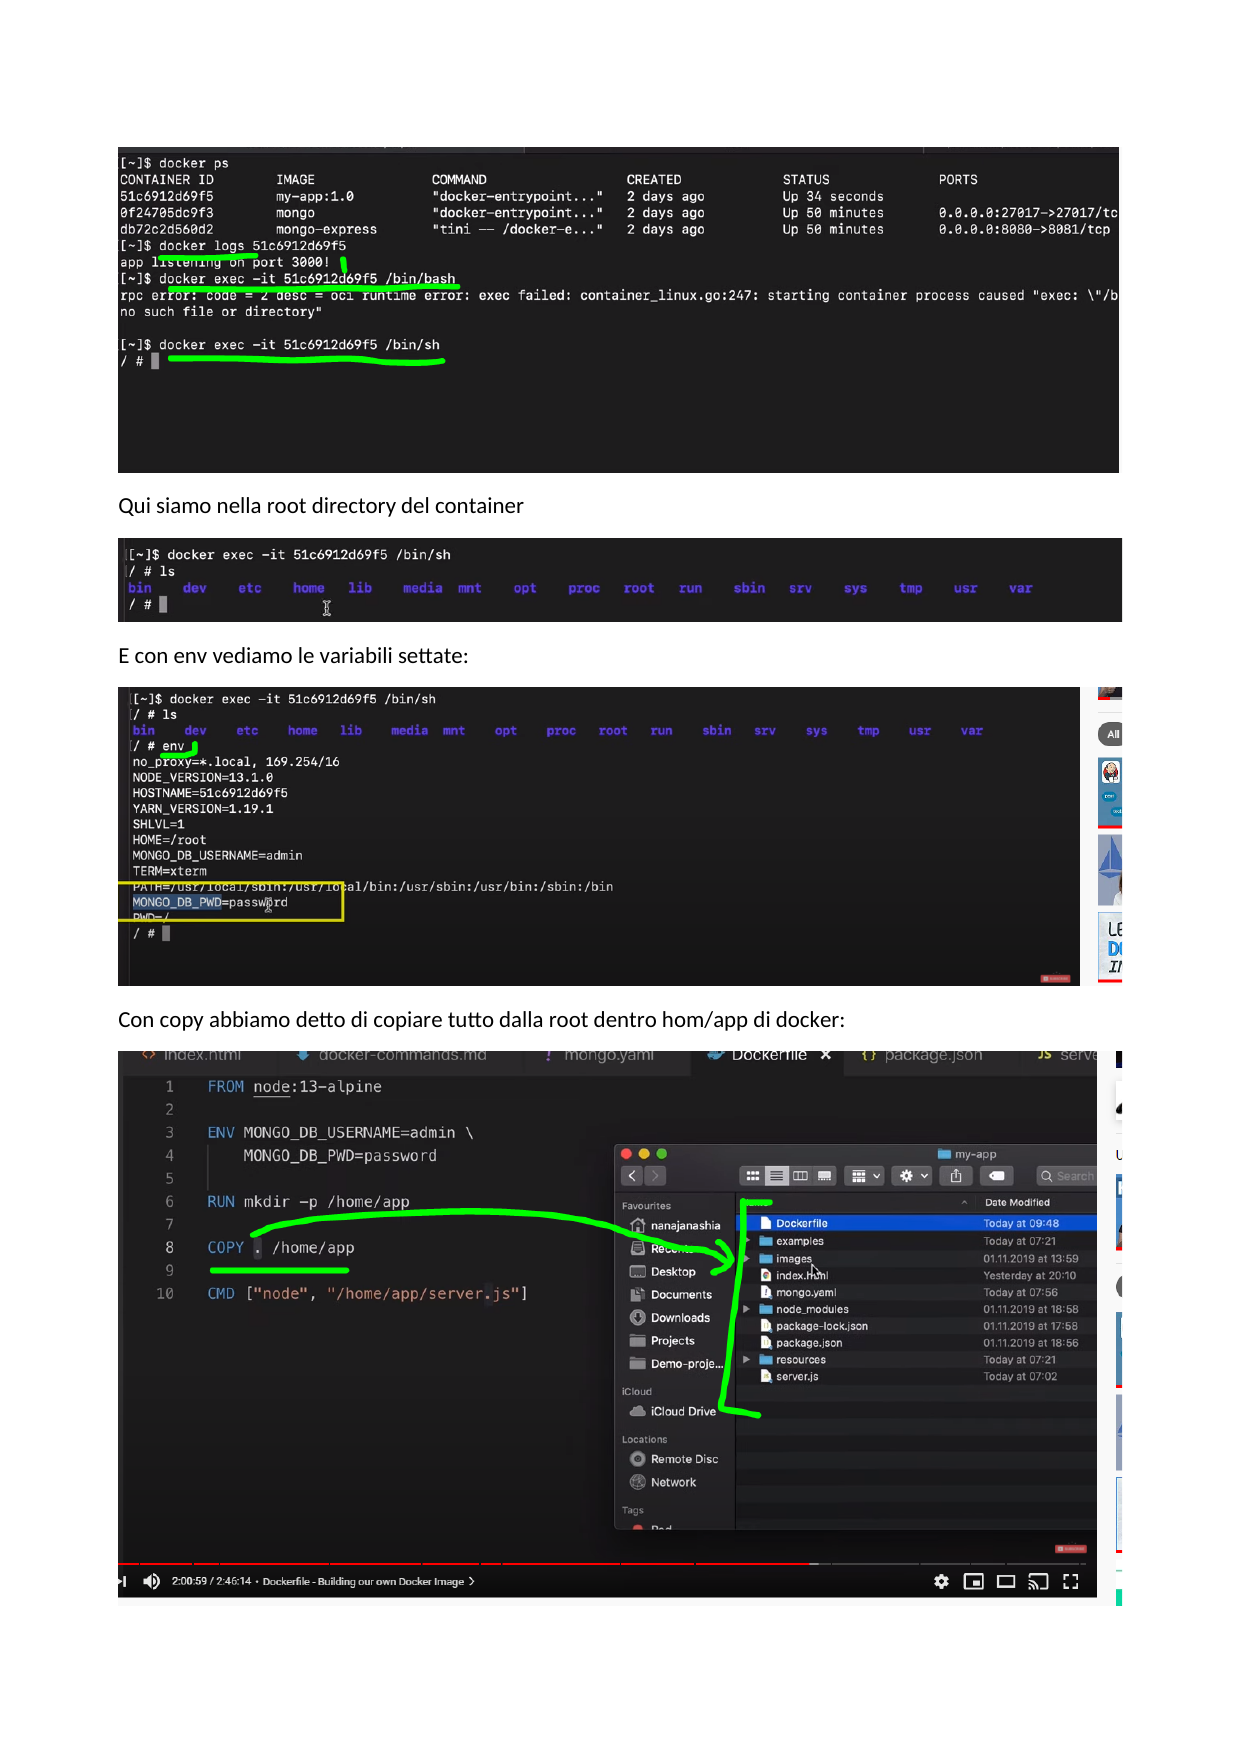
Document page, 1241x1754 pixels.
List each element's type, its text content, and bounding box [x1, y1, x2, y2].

text Con copy abbiamo detto di copiare tutto dalla root dentro hom/app di docker: [118, 1005, 1122, 1033]
picture [118, 687, 1123, 986]
text E con env vediamo le variabili settate: [118, 641, 1122, 669]
text Qui siamo nella root directory del container [118, 491, 1122, 519]
picture [118, 1051, 1123, 1606]
picture [118, 147, 1123, 473]
picture [118, 538, 1123, 622]
